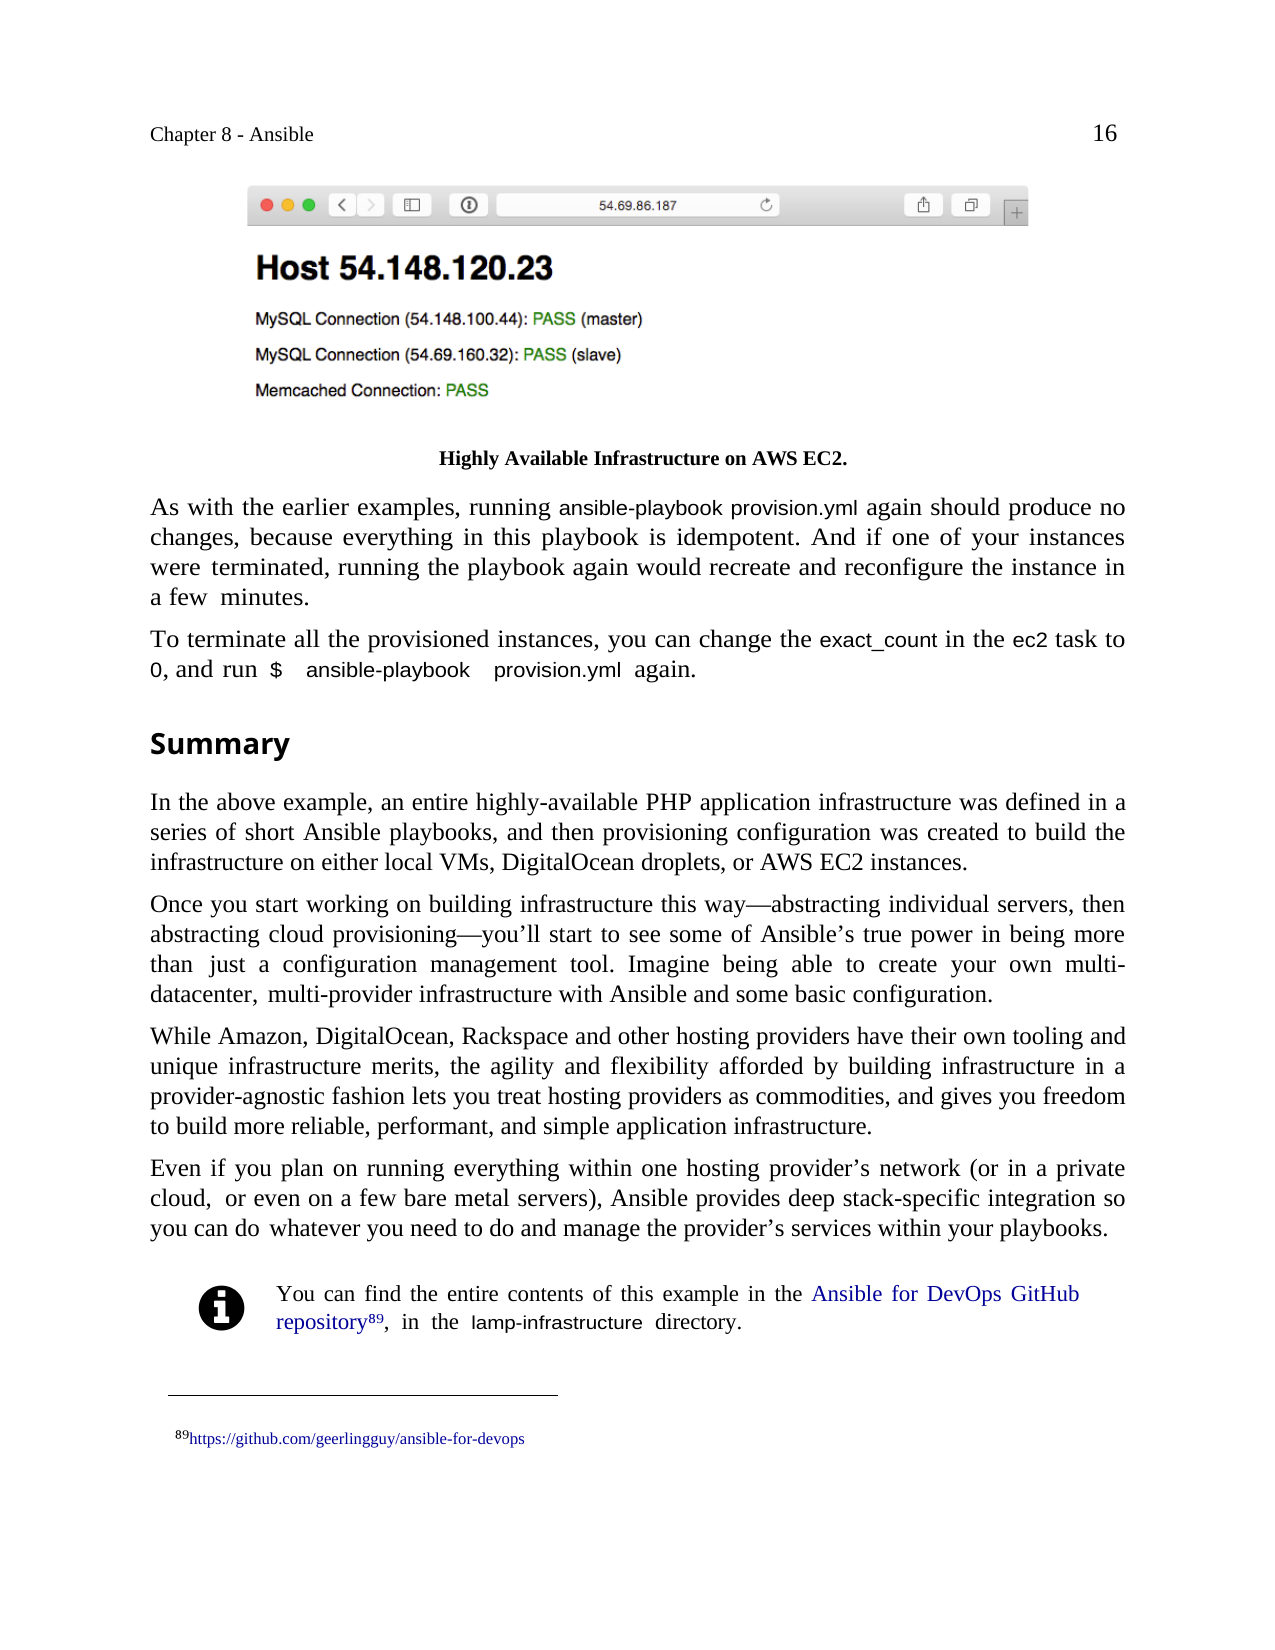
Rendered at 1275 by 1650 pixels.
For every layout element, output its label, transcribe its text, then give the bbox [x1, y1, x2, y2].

picture [247, 185, 1029, 432]
subtitle Summary [150, 723, 1137, 763]
text Highly Available Infrastructure on AWS EC2. [439, 446, 1137, 470]
text To terminate all the provisioned instances, you can change the exact_count in the ec2 task to 0, and run $ ansible-playbook provision.yml again. [150, 624, 1125, 683]
text As with the earlier examples, running ansible-playbook provision.yml again should produce no changes, because everything in this playbook is idempotent. And if one of your instances were terminated, running the playbook again would recreate and reconfigure the instance in a few minutes. [150, 492, 1126, 611]
text Once you start working on building infrastructure this way—abstracting individual servers, then abstracting cloud provisioning—you’ll start to see some of Ansible’s true power in being more than just a configuration management tool. Imagine being able to create your own multi-datacenter, multi-provider infrastructure with Ansible and some basic configuration. [150, 889, 1126, 1007]
text You can find the entire contents of this example in the Ansible for DevOps GitHub repository⁸⁹, in the lamp-infrastructure directory. [276, 1280, 1137, 1334]
picture [191, 1278, 252, 1338]
text In the above example, an entire highly-available PHP application infrastructure was defined in a series of short Ansible playbooks, and then provisioning configuration was created to build the infrastructure on either local VMs, DigitalOcean droplets, or AWS EC2 instances. [150, 787, 1126, 875]
text Even if you plan on running everything within one hosting provider’s network (or in a private cloud, or even on a few bare metal servers), Ansible provides deep stack-specific integration so you can do whatever you need to do and manage the provider’s services within your playbooks. [150, 1153, 1126, 1242]
text While Amazon, DigitalOcean, Rackspace and other hosting providers have their own tooling and unique infrastructure merits, the agility and flexibility afforded by building infrastructure in a provider-agnostic fashion lets you treat hosting providers as commodities, and gives you freedom to build more reliable, performant, and simple application infrastructure. [150, 1021, 1126, 1139]
text ⁸⁹https://github.com/geerlingguy/ansible-for-devops [174, 1425, 1137, 1449]
